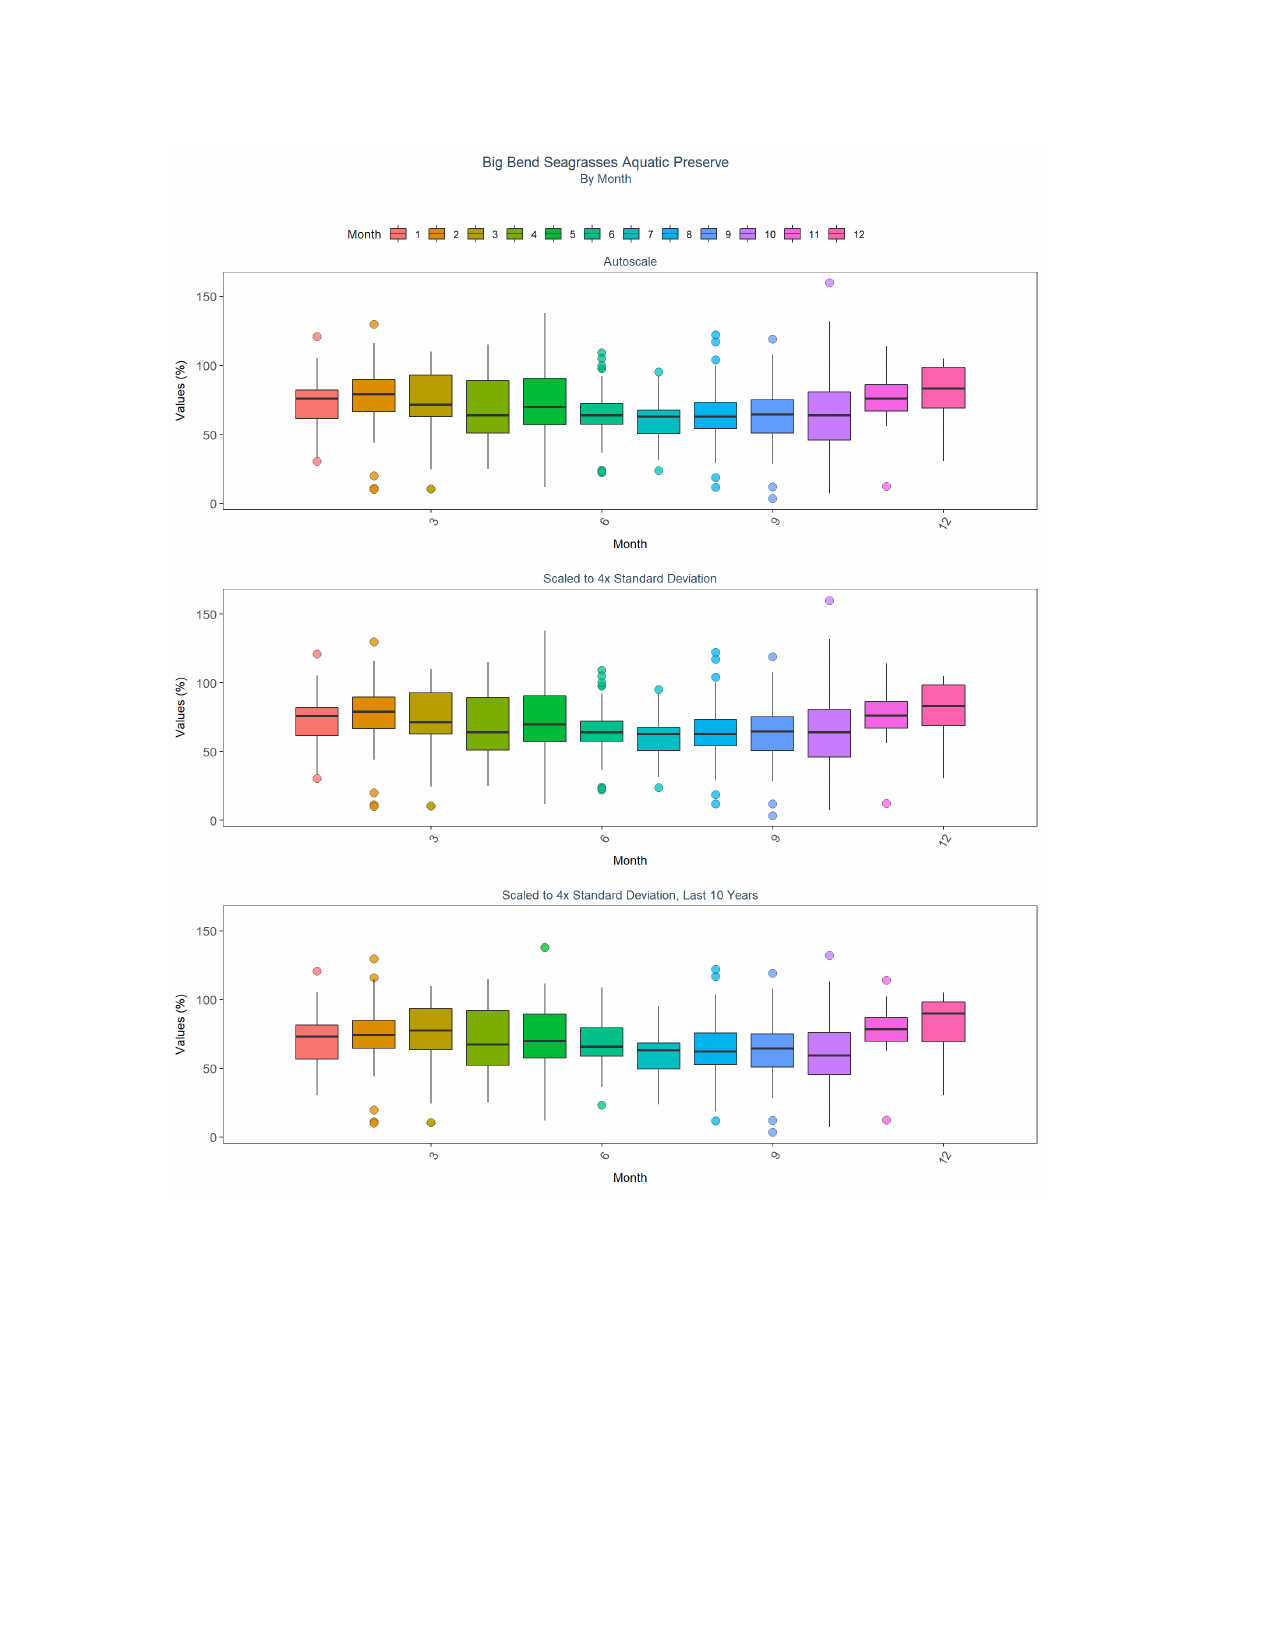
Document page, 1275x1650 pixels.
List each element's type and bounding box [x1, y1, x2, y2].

picture [168, 150, 1044, 1200]
